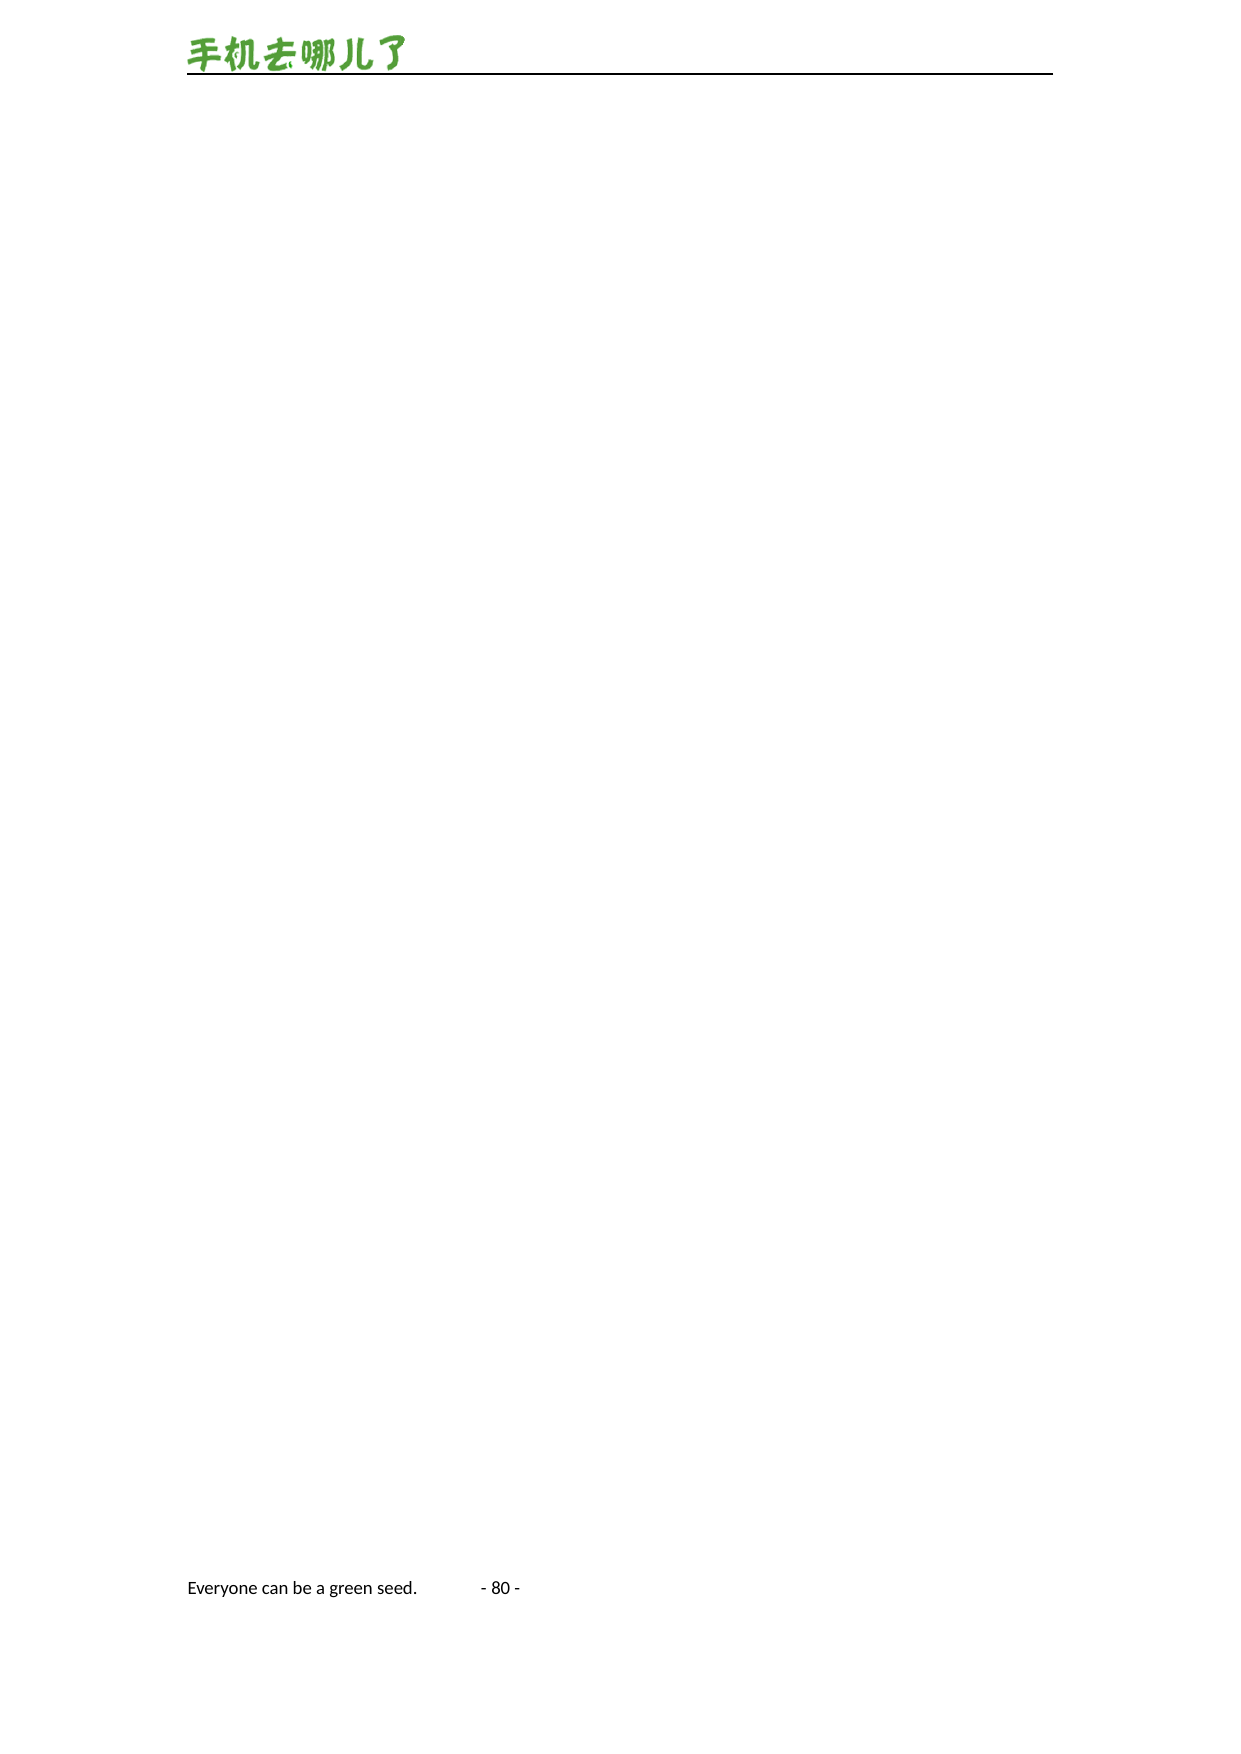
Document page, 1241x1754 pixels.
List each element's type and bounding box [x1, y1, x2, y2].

picture [187, 35, 406, 72]
